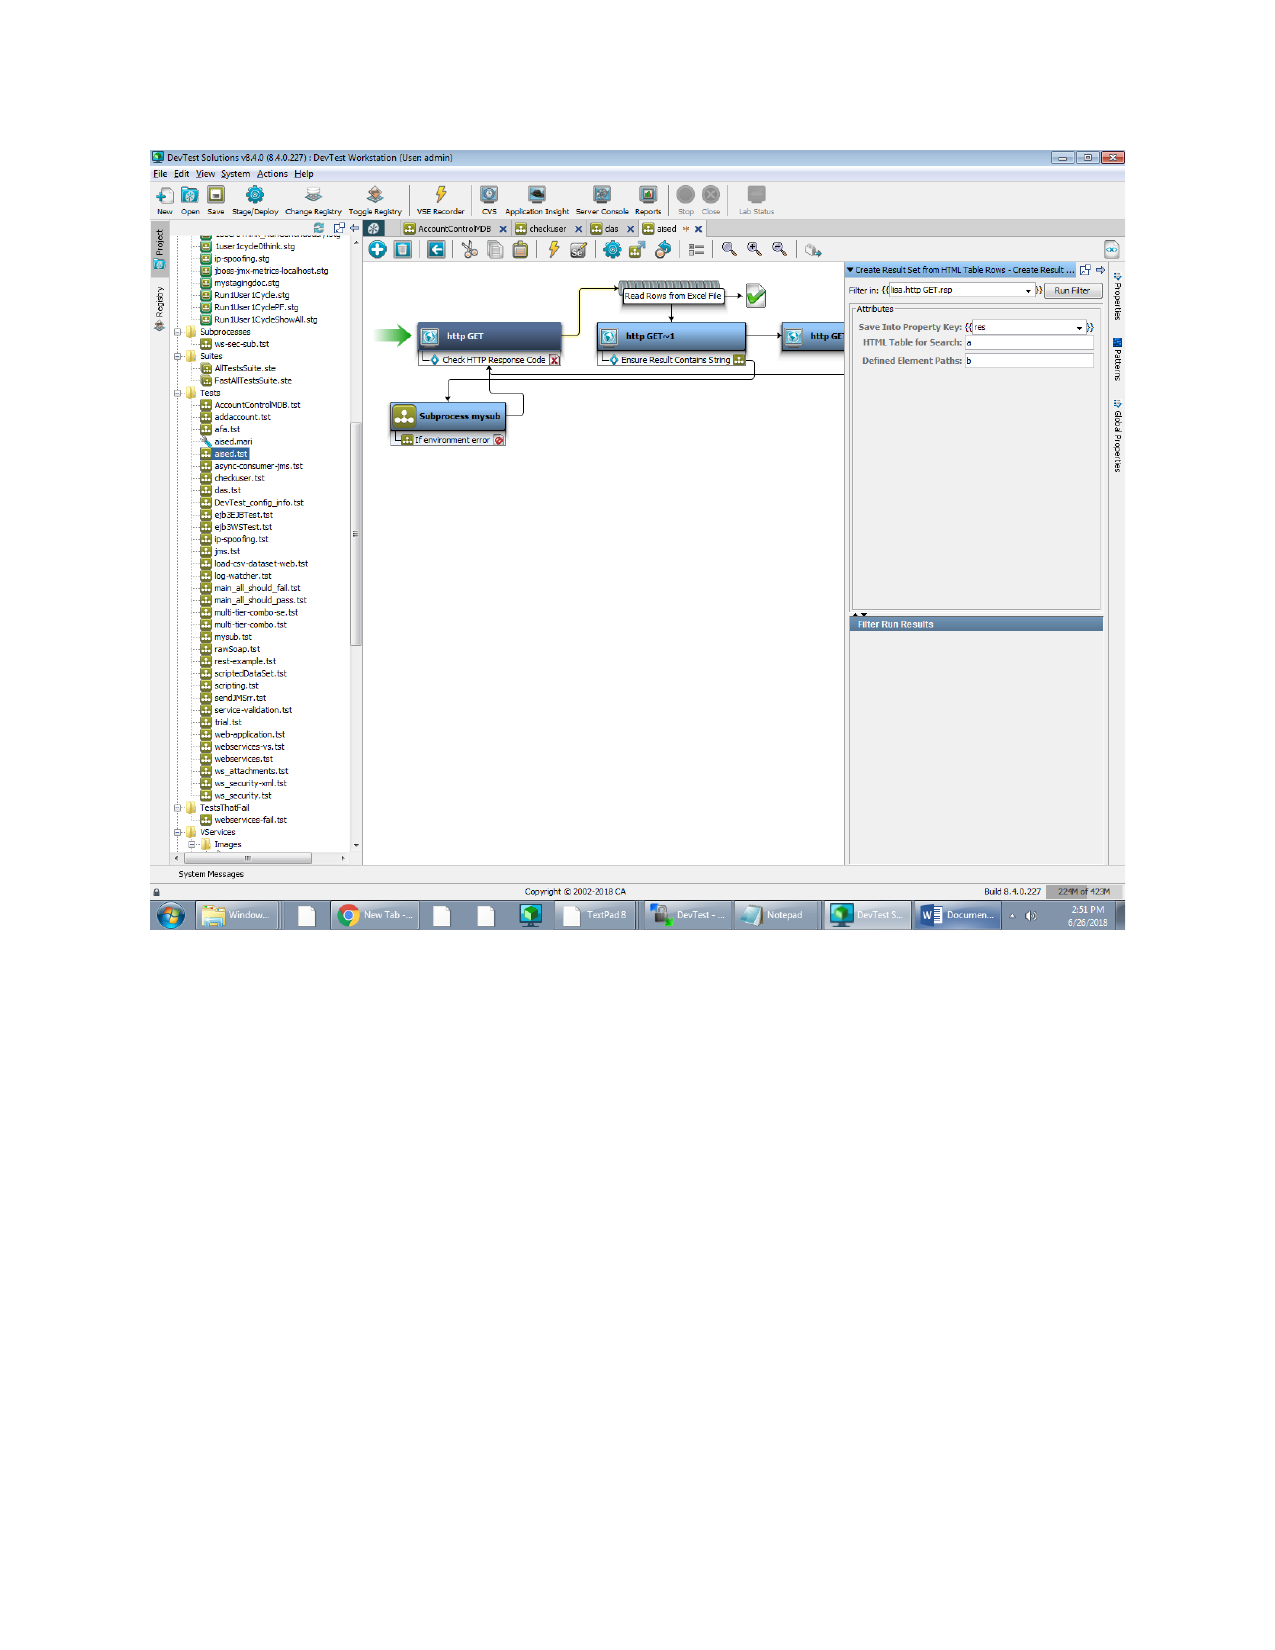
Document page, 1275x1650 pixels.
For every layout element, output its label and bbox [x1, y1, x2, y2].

picture [150, 150, 1125, 930]
